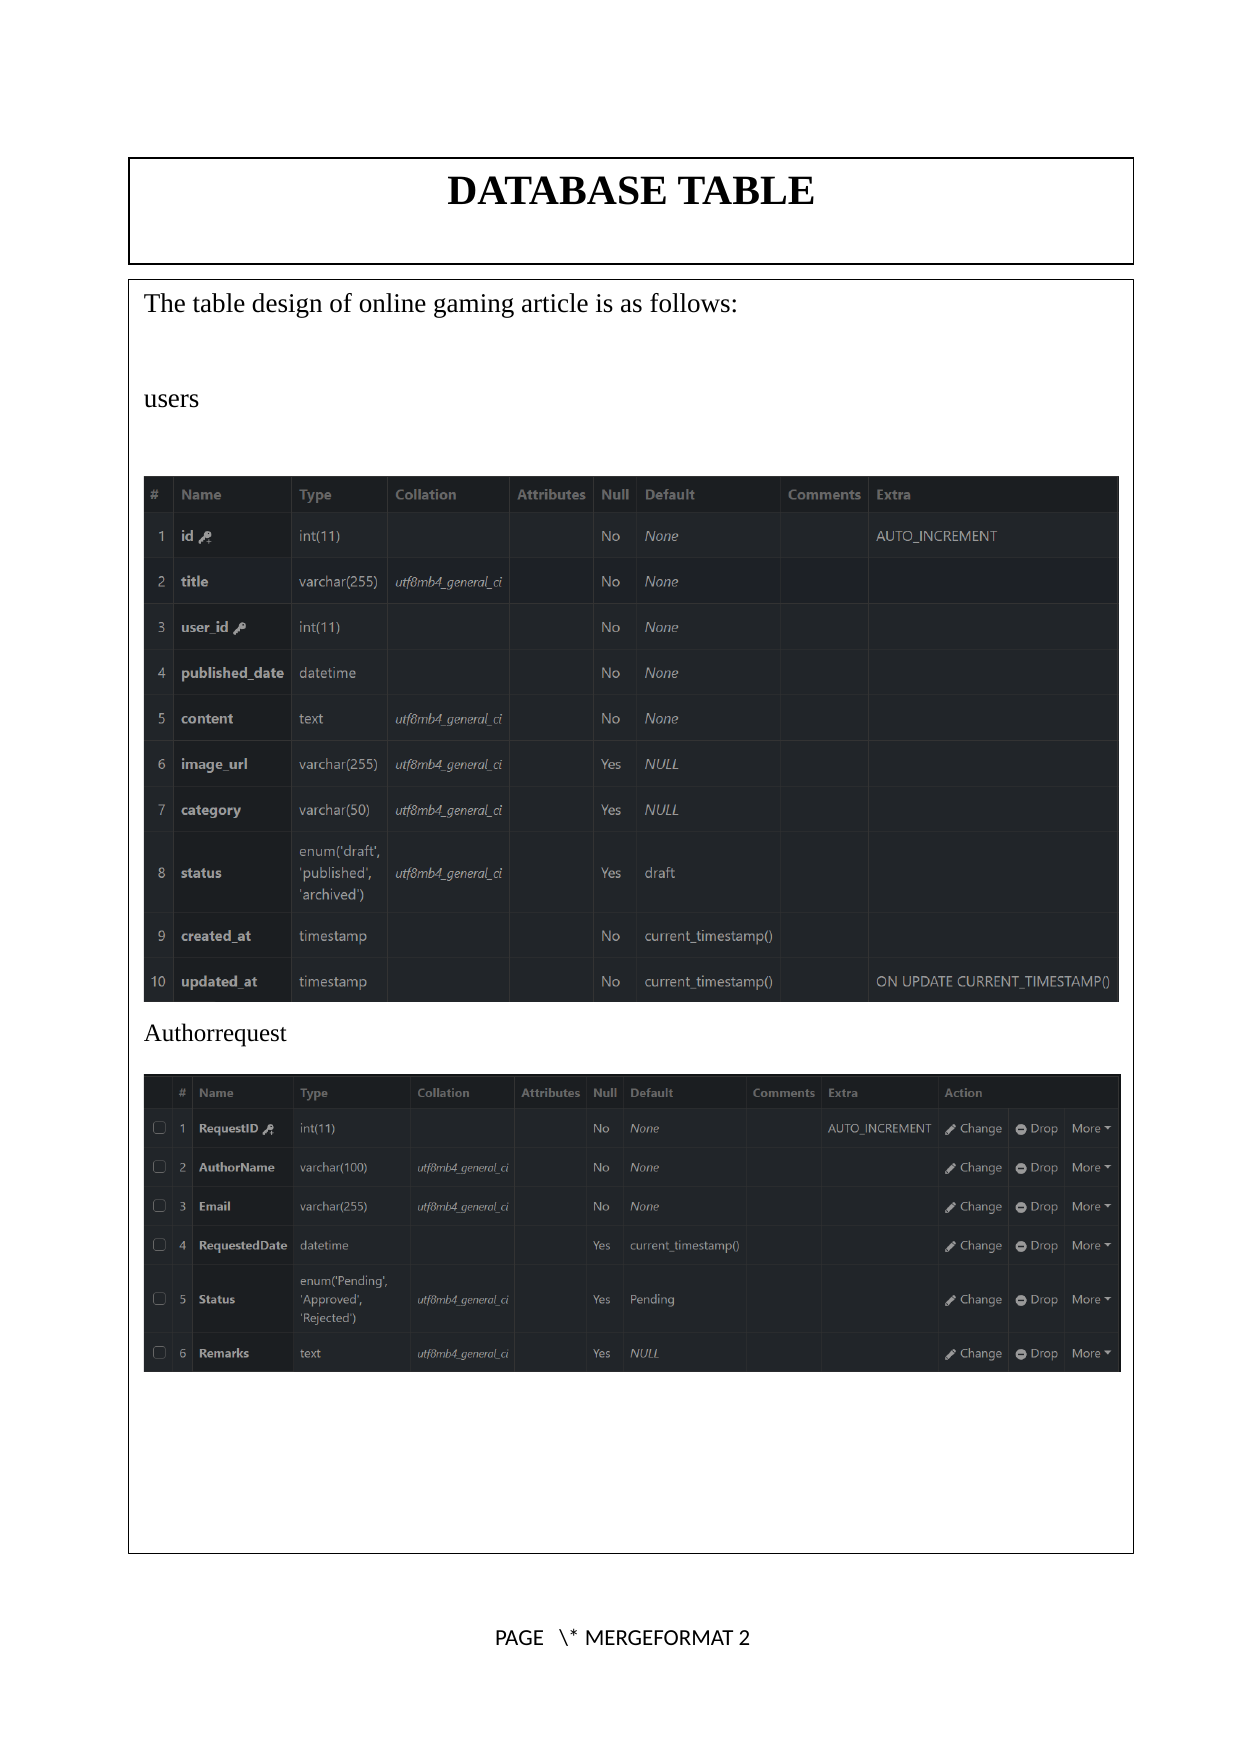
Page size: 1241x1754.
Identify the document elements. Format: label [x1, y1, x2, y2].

picture [143, 1074, 1121, 1372]
picture [143, 476, 1119, 1002]
